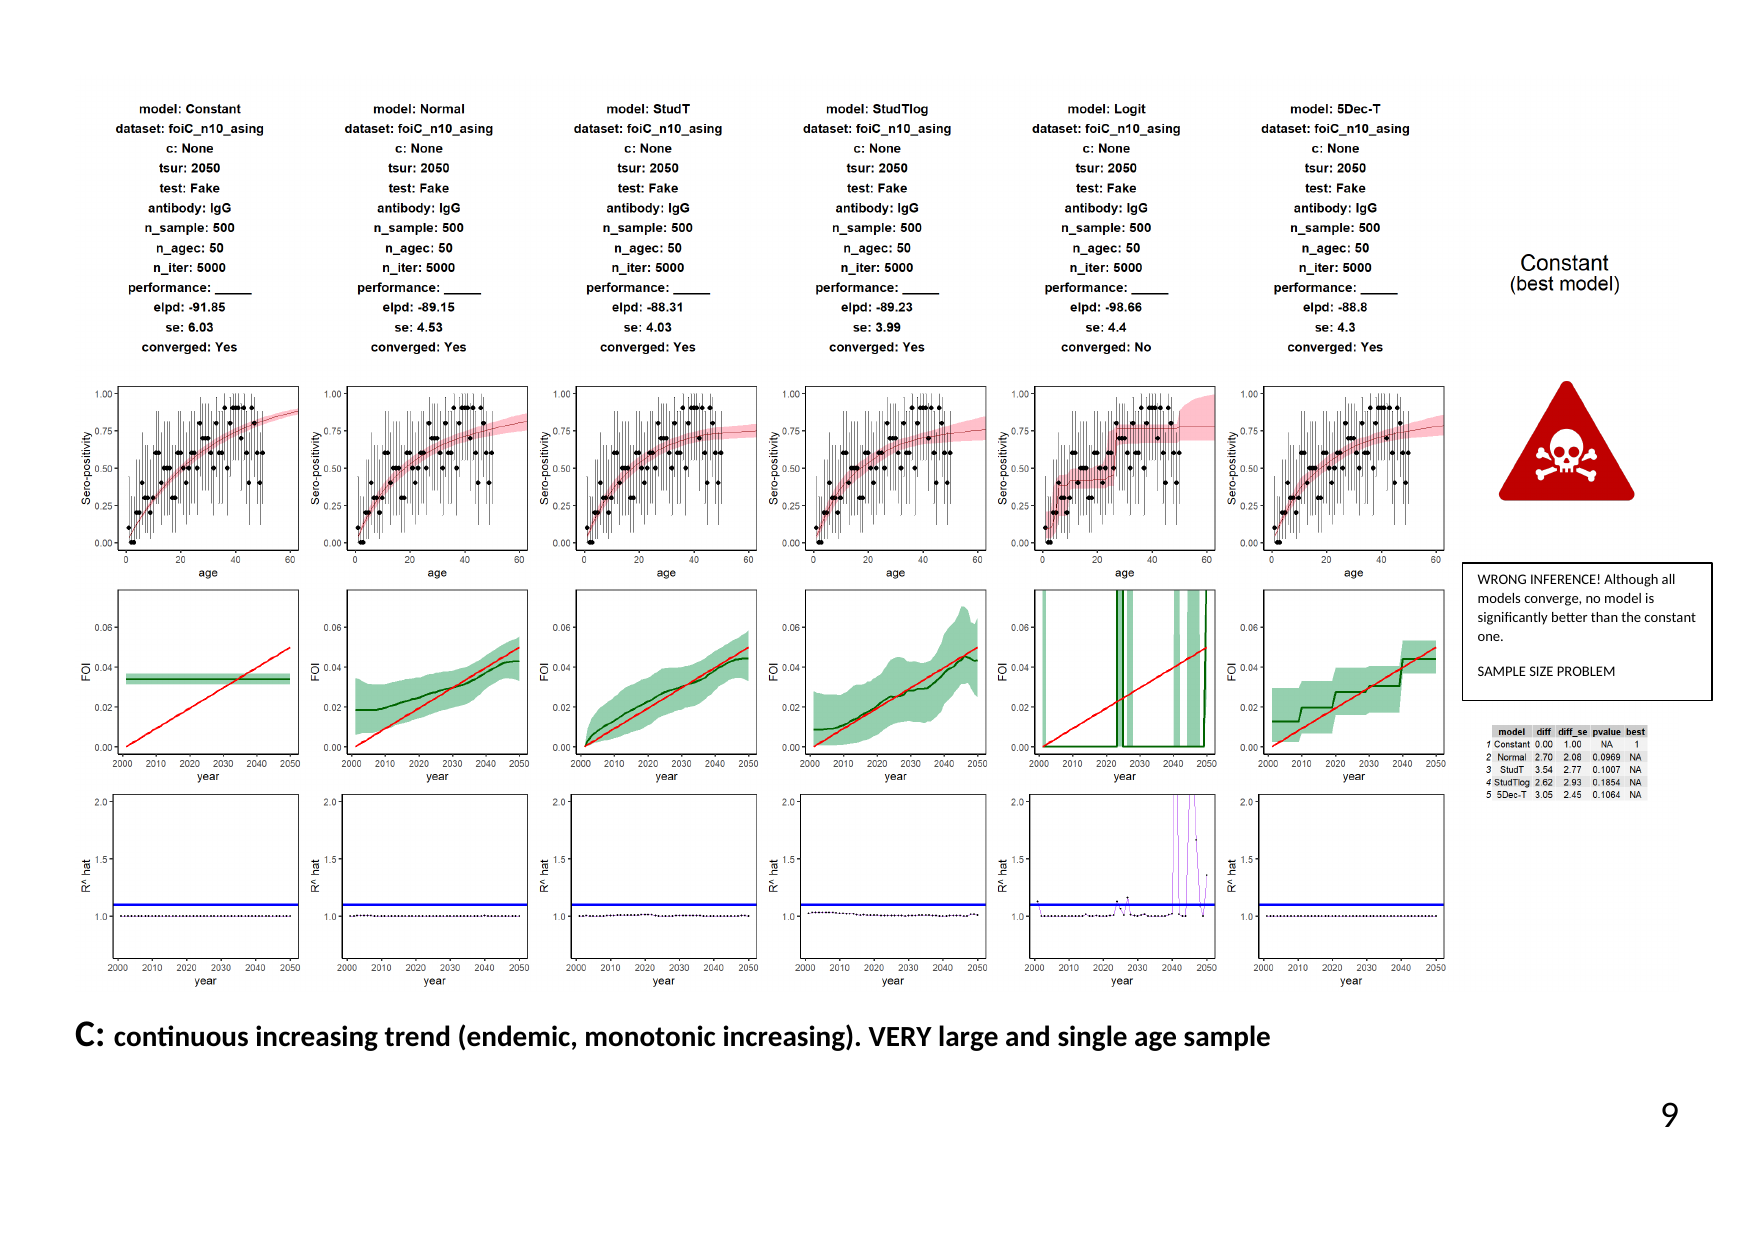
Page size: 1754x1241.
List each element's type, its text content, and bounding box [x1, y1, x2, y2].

picture [75, 75, 1679, 992]
text C: continuous increasing trend (endemic, monotonic increasing). VERY large and single age sample [75, 1010, 1679, 1056]
